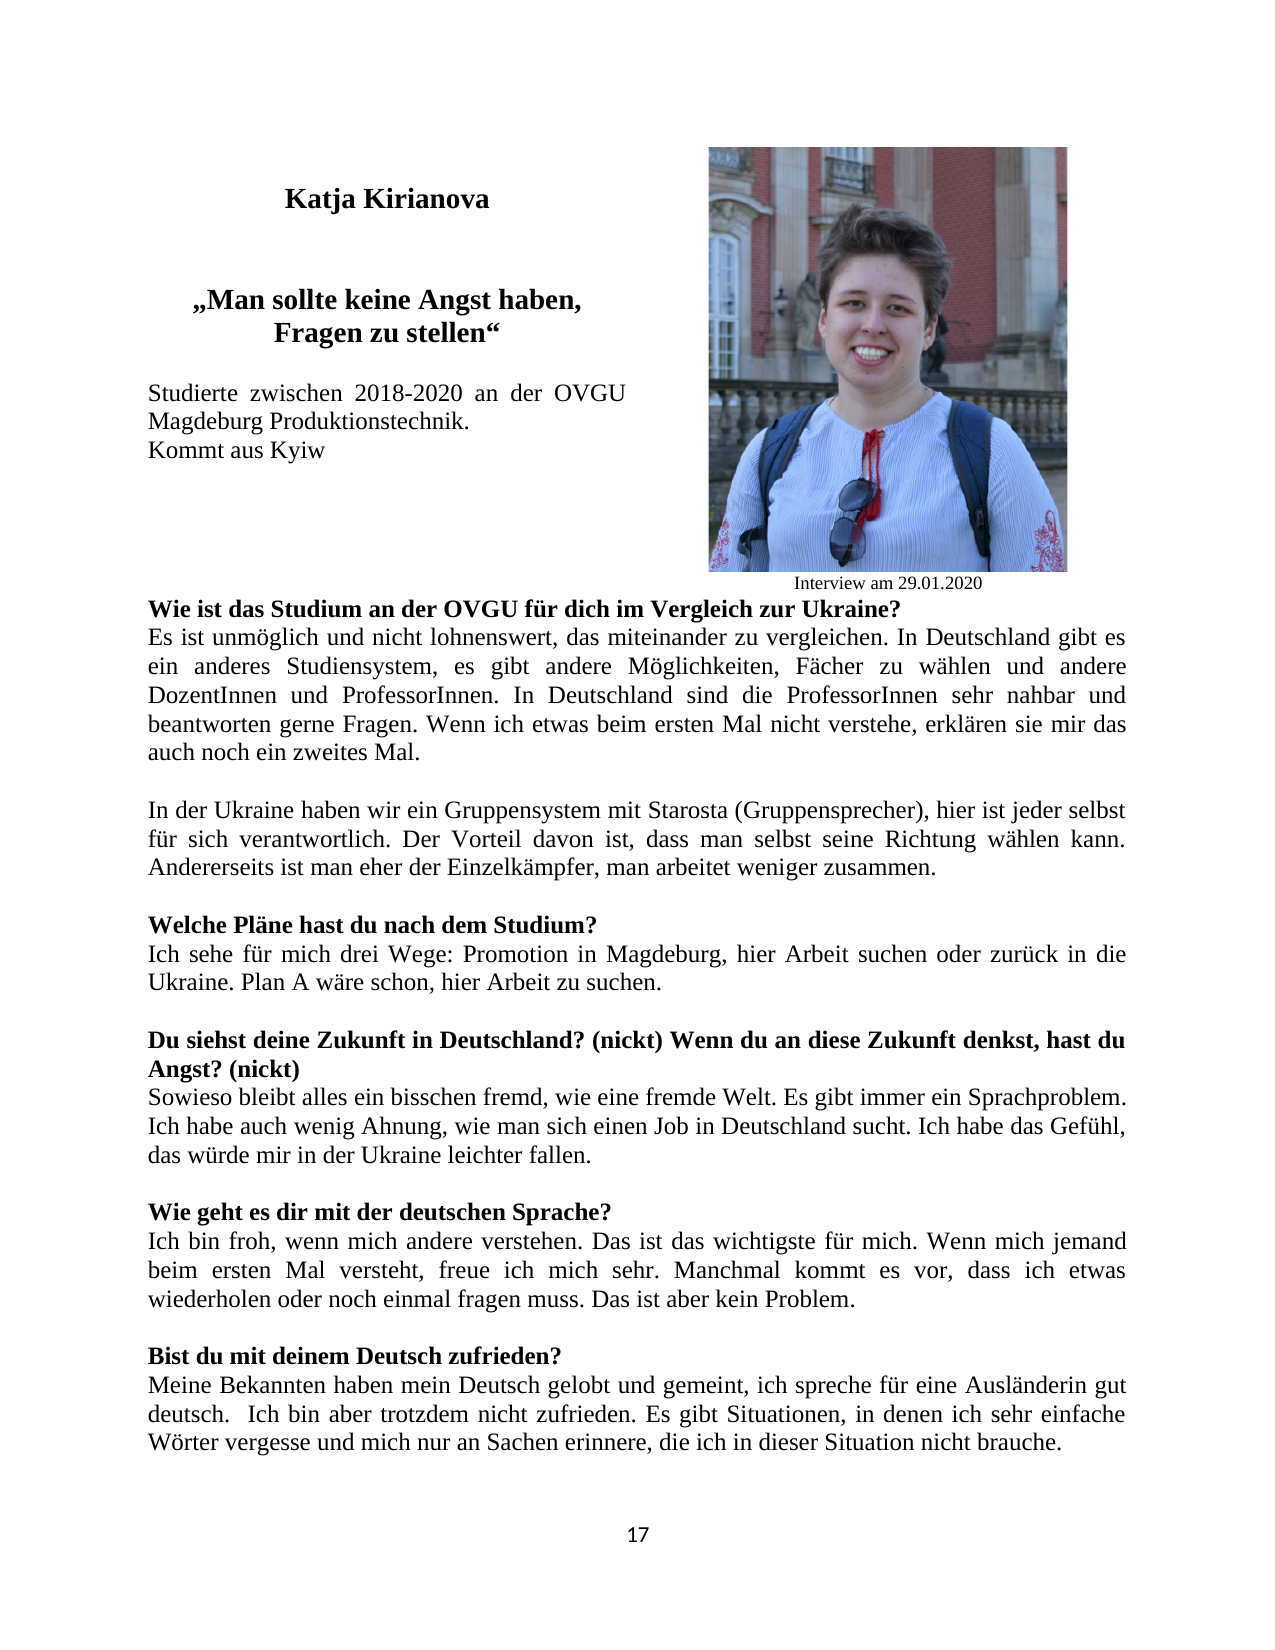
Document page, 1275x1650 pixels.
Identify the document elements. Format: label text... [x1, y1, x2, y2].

text Ich bin froh, wenn mich andere verstehen. Das ist das wichtigste für mich. Wenn mich jemand beim ersten Mal versteht, freue ich mich sehr. Manchmal kommt es vor, dass ich etwas wiederholen oder noch einmal fragen muss. Das ist aber kein Problem. [148, 1226, 1127, 1312]
table_header Interview am 29.01.2020 [638, 148, 1139, 594]
text Wie ist das Studium an der OVGU für dich im Vergleich zur Ukraine? [148, 594, 1127, 622]
text Meine Bekannten haben mein Deutsch gelobt und gemeint, ich spreche für eine Ausländerin gut deutsch. Ich bin aber trotzdem nicht zufrieden. Es gibt Situationen, in denen ich sehr einfache Wörter vergesse und mich nur an Sachen erinnere, die ich in dieser Situation nicht brauche. [148, 1370, 1127, 1456]
text Wie geht es dir mit der deutschen Sprache? [148, 1197, 1127, 1226]
text In der Ukraine haben wir ein Gruppensystem mit Starosta (Gruppensprecher), hier ist jeder selbst für sich verantwortlich. Der Vorteil davon ist, dass man selbst seine Richtung wählen kann. Andererseits ist man eher der Einzelkämpfer, man arbeitet weniger zusammen. [148, 795, 1127, 881]
text Bist du mit deinem Deutsch zufrieden? [148, 1341, 1127, 1370]
text Du siehst deine Zukunft in Deutschland? (nickt) Wenn du an diese Zukunft denkst, hast du Angst? (nickt) [148, 1025, 1127, 1082]
text Es ist unmöglich und nicht lohnenswert, das miteinander zu vergleichen. In Deutschland gibt es ein anderes Studiensystem, es gibt andere Möglichkeiten, Fächer zu wählen und andere DozentInnen und ProfessorInnen. In Deutschland sind die ProfessorInnen sehr nahbar und beantworten gerne Fragen. Wenn ich etwas beim ersten Mal nicht verstehe, erklären sie mir das auch noch ein zweites Mal. [148, 622, 1127, 766]
picture [708, 147, 1068, 572]
table_header Katja Kirianova „Man sollte keine Angst haben, Fragen zu stellen“ Studierte zwischen 2018-2020 an der OVGU Magdeburg Produktionstechnik. Kommt aus Kyiw [136, 148, 637, 594]
text Ich sehe für mich drei Wege: Promotion in Magdeburg, hier Arbeit suchen oder zurück in die Ukraine. Plan A wäre schon, hier Arbeit zu suchen. [148, 939, 1127, 996]
text Welche Pläne hast du nach dem Studium? [148, 910, 1127, 939]
text Sowieso bleibt alles ein bisschen fremd, wie eine fremde Welt. Es gibt immer ein Sprachproblem. Ich habe auch wenig Ahnung, wie man sich einen Job in Deutschland sucht. Ich habe das Gefühl, das würde mir in der Ukraine leichter fallen. [148, 1082, 1127, 1169]
